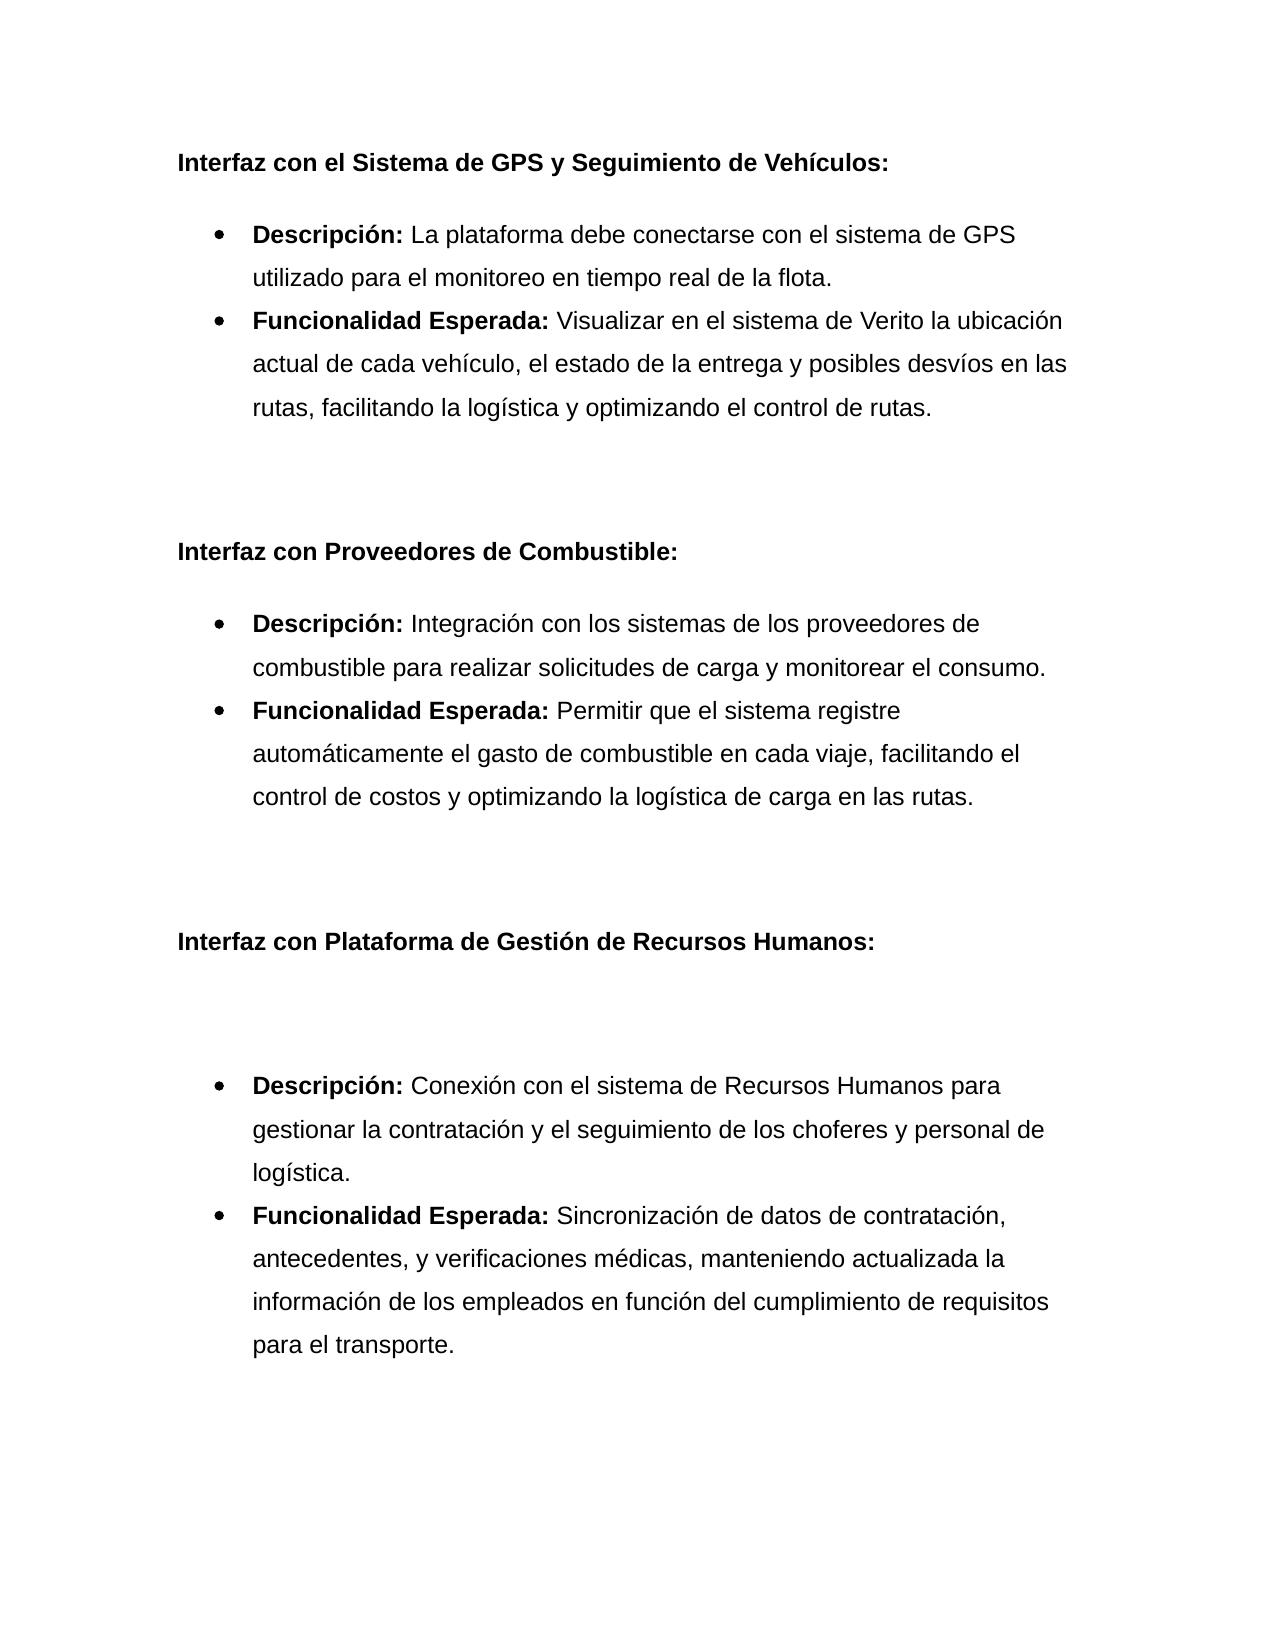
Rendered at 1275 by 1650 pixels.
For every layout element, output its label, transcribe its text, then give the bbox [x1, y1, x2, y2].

subtitle Funcionalidad Esperada: Visualizar en el sistema de Verito la ubicación actual de cada vehículo, el estado de la entrega y posibles desvíos en las rutas, facilitando la logística y optimizando el control de rutas. [215, 306, 1098, 421]
subtitle Descripción: Conexión con el sistema de Recursos Humanos para gestionar la contratación y el seguimiento de los choferes y personal de logística. [215, 1071, 1098, 1186]
subtitle Interfaz con Proveedores de Combustible: [177, 537, 1098, 566]
subtitle Interfaz con Plataforma de Gestión de Recursos Humanos: [177, 927, 1098, 956]
subtitle Descripción: Integración con los sistemas de los proveedores de combustible para realizar solicitudes de carga y monitorear el consumo. [215, 609, 1098, 681]
subtitle Funcionalidad Esperada: Permitir que el sistema registre automáticamente el gasto de combustible en cada viaje, facilitando el control de costos y optimizando la logística de carga en las rutas. [215, 696, 1098, 811]
subtitle Interfaz con el Sistema de GPS y Seguimiento de Vehículos: [177, 148, 1098, 176]
subtitle Descripción: La plataforma debe conectarse con el sistema de GPS utilizado para el monitoreo en tiempo real de la flota. [215, 220, 1098, 292]
subtitle Funcionalidad Esperada: Sincronización de datos de contratación, antecedentes, y verificaciones médicas, manteniendo actualizada la información de los empleados en función del cumplimiento de requisitos para el transporte. [215, 1201, 1098, 1359]
